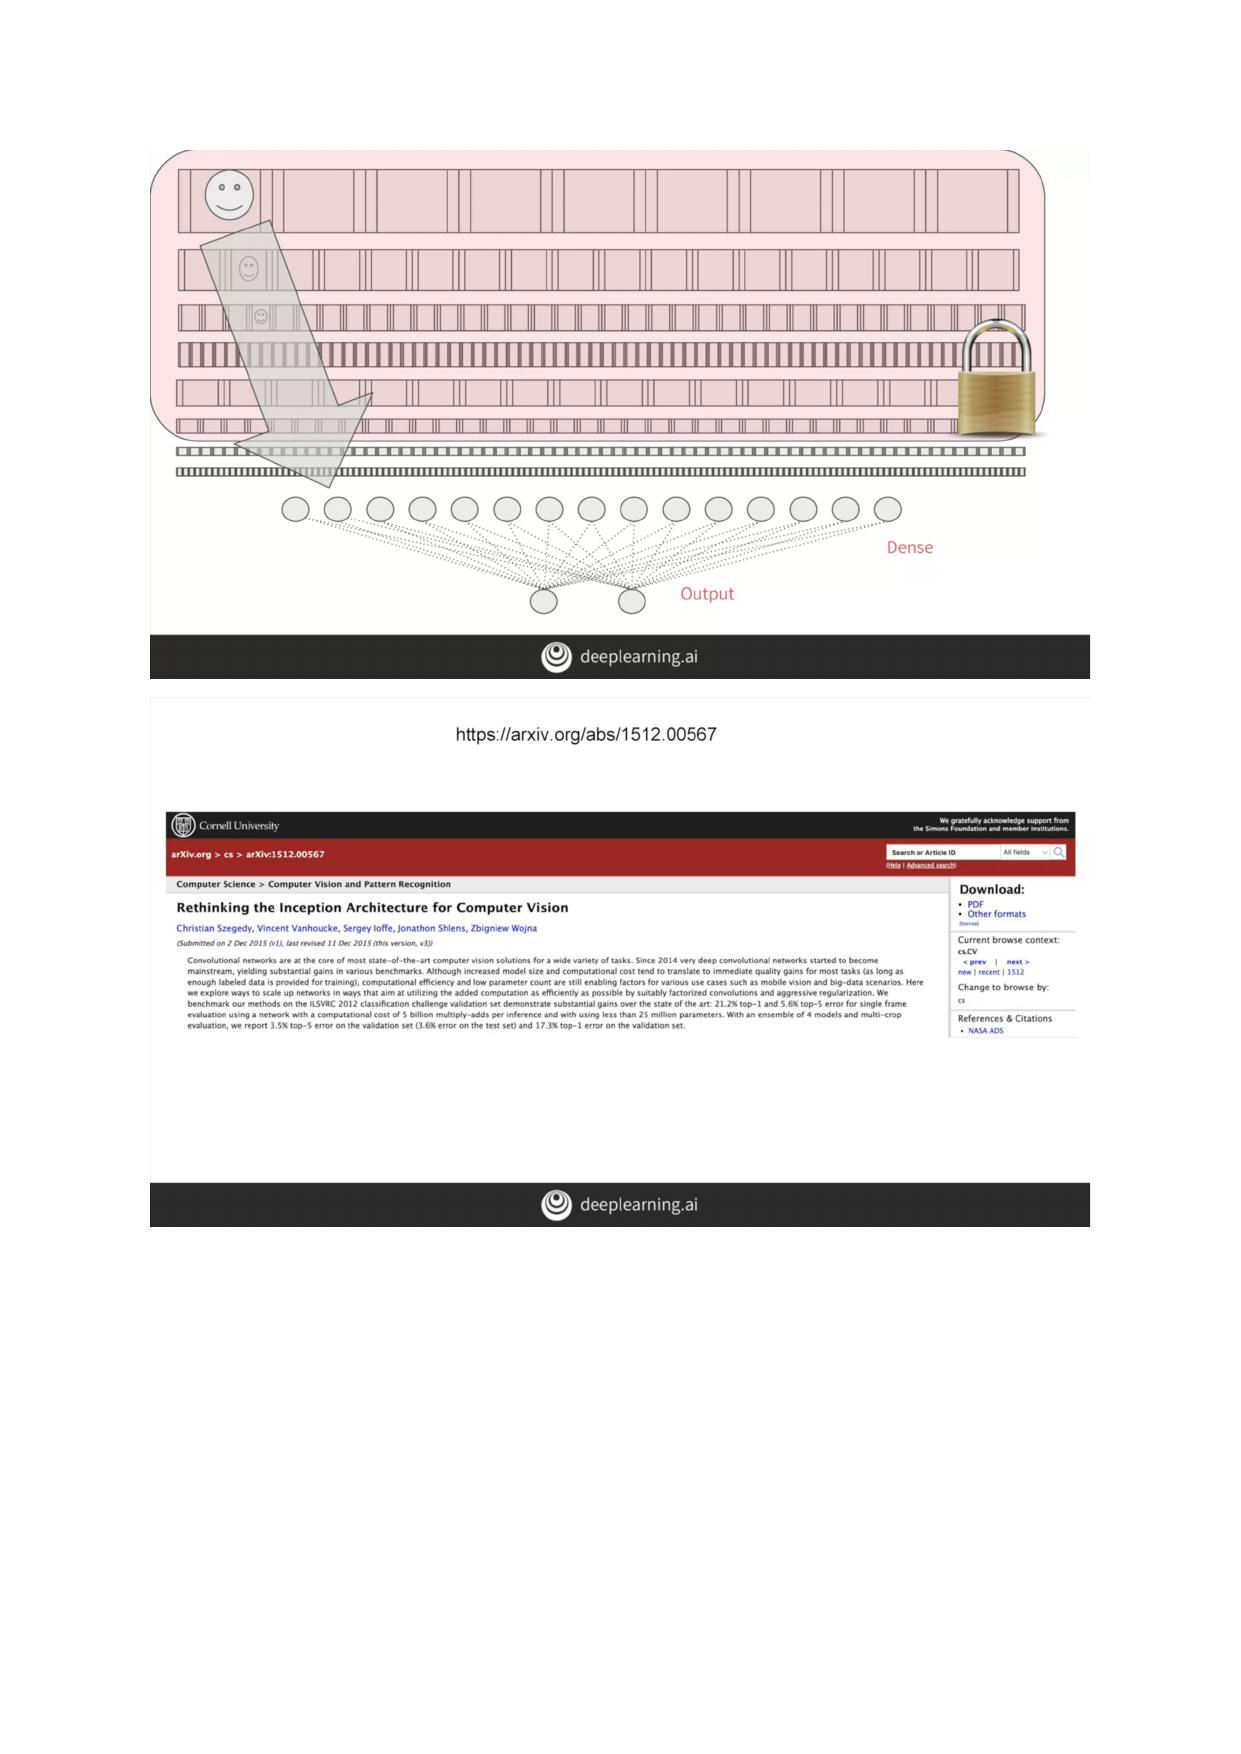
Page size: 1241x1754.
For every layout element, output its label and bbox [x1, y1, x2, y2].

picture [150, 150, 1091, 679]
picture [150, 697, 1091, 1227]
